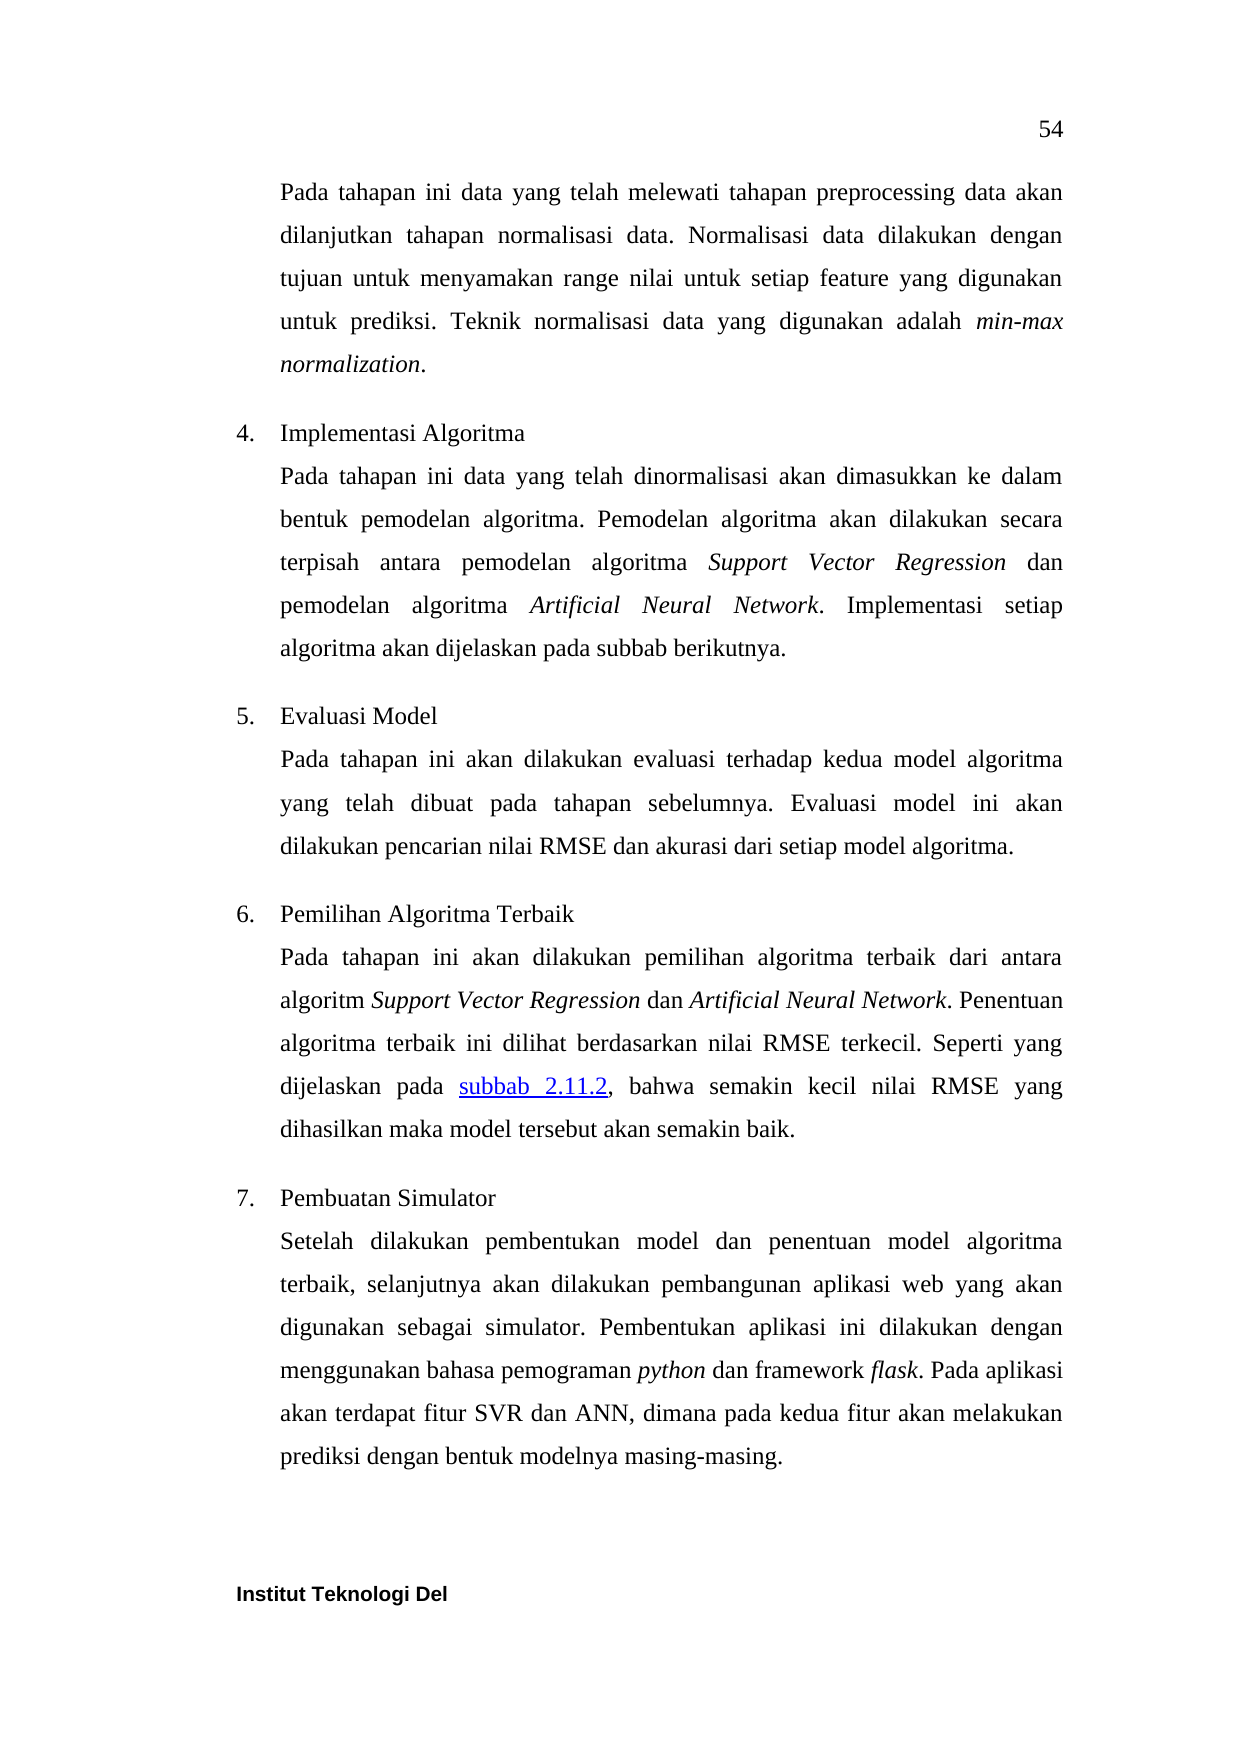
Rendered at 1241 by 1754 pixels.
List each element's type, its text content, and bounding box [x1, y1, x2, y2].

text Pada tahapan ini akan dilakukan pemilihan algoritma terbaik dari antara algoritm Support Vector Regression dan Artificial Neural Network. Penentuan algoritma terbaik ini dilihat berdasarkan nilai RMSE terkecil. Seperti yang dijelaskan pada subbab 2.11.2, bahwa semakin kecil nilai RMSE yang dihasilkan maka model tersebut akan semakin baik. [280, 942, 1063, 1143]
text Setelah dilakukan pembentukan model dan penentuan model algoritma terbaik, selanjutnya akan dilakukan pembangunan aplikasi web yang akan digunakan sebagai simulator. Pembentukan aplikasi ini dilakukan dengan menggunakan bahasa pemograman python dan framework flask. Pada aplikasi akan terdapat fitur SVR dan ANN, dimana pada kedua fitur akan melakukan prediksi dengan bentuk modelnya masing-masing. [280, 1226, 1063, 1470]
list Pembuatan Simulator [236, 1183, 1063, 1211]
list Evaluasi Model [236, 701, 1063, 730]
list Pemilihan Algoritma Terbaik [236, 899, 1063, 928]
text Pada tahapan ini data yang telah melewati tahapan preprocessing data akan dilanjutkan tahapan normalisasi data. Normalisasi data dilakukan dengan tujuan untuk menyamakan range nilai untuk setiap feature yang digunakan untuk prediksi. Teknik normalisasi data yang digunakan adalah min-max normalization. [280, 177, 1063, 378]
text Pada tahapan ini akan dilakukan evaluasi terhadap kedua model algoritma yang telah dibuat pada tahapan sebelumnya. Evaluasi model ini akan dilakukan pencarian nilai RMSE dan akurasi dari setiap model algoritma. [280, 744, 1063, 859]
text Pada tahapan ini data yang telah dinormalisasi akan dimasukkan ke dalam bentuk pemodelan algoritma. Pemodelan algoritma akan dilakukan secara terpisah antara pemodelan algoritma Support Vector Regression dan pemodelan algoritma Artificial Neural Network. Implementasi setiap algoritma akan dijelaskan pada subbab berikutnya. [280, 461, 1063, 662]
list Implementasi Algoritma [236, 418, 1063, 446]
